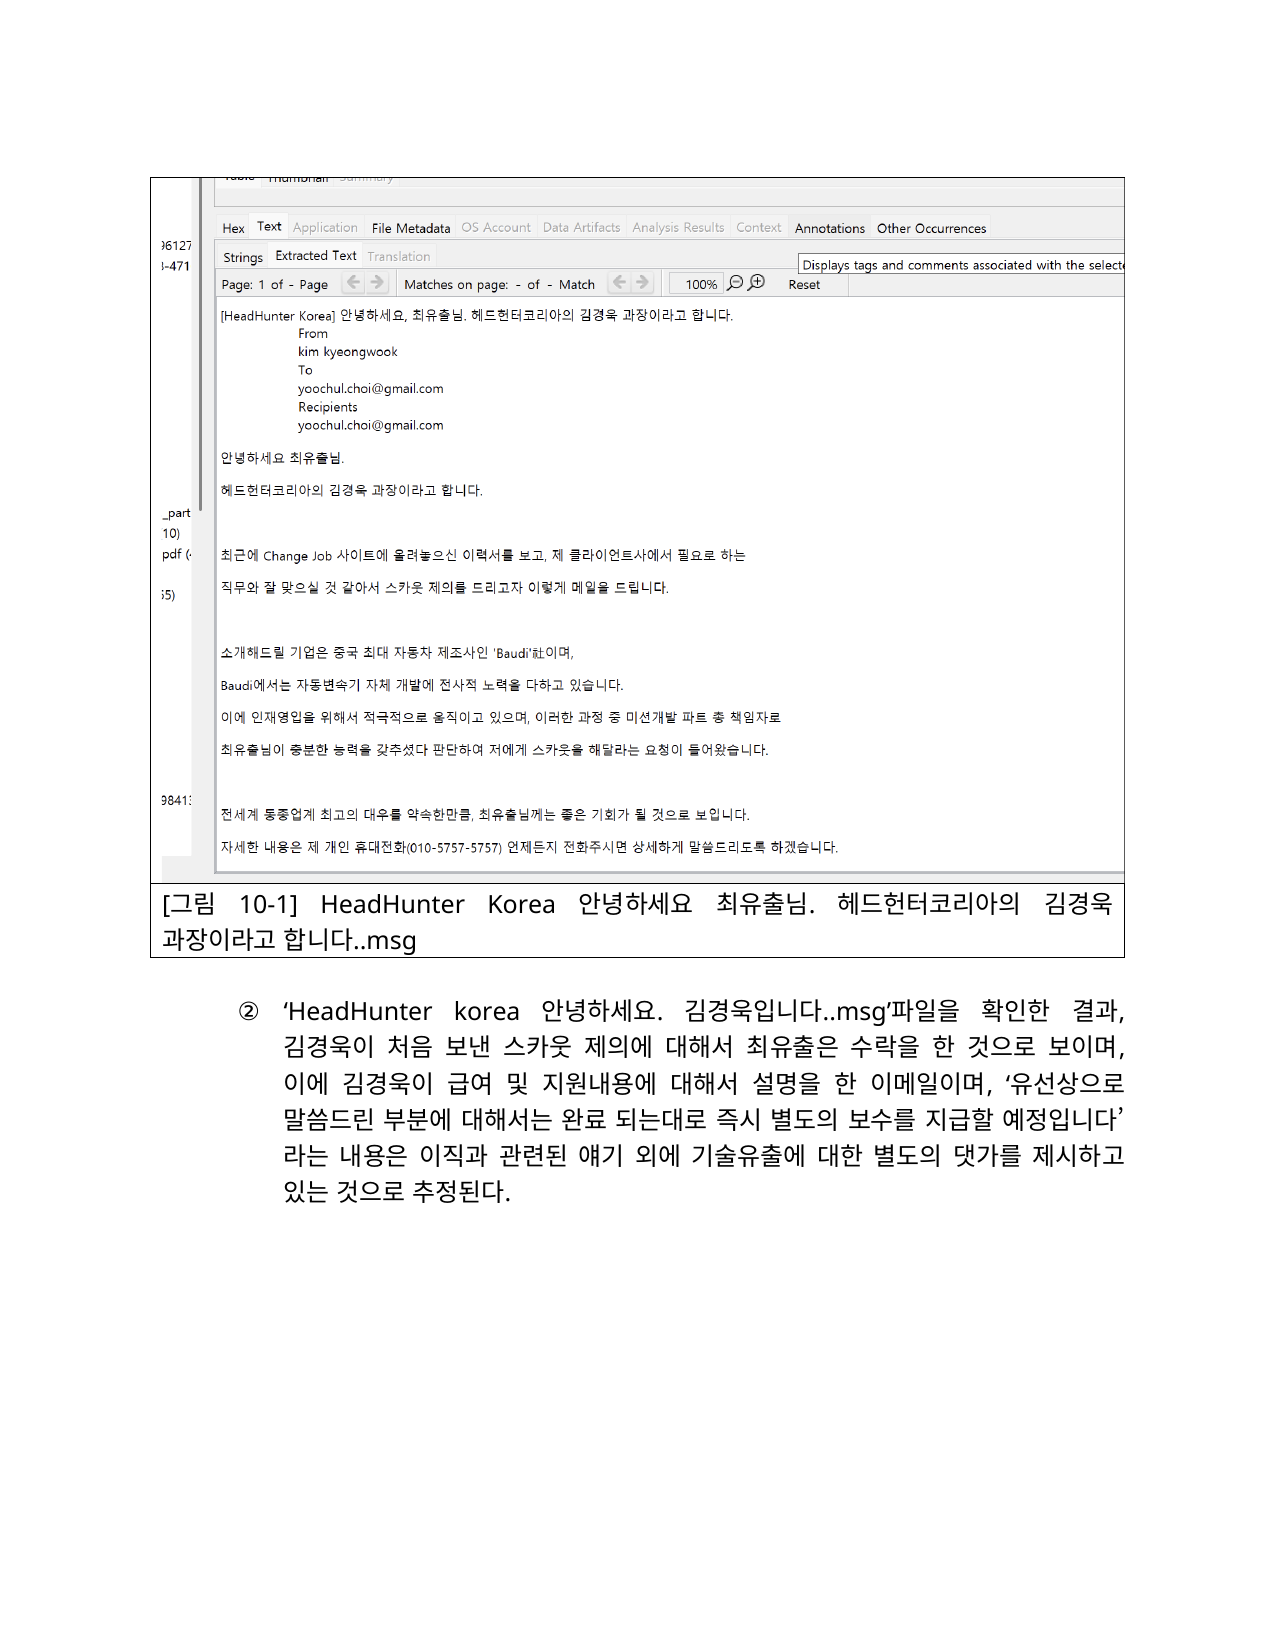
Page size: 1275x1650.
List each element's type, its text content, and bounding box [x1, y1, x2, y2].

table_header [151, 178, 161, 883]
list ‘HeadHunter korea 안녕하세요. 김경욱입니다..msg’파일을 확인한 결과, 김경욱이 처음 보낸 스카웃 제의에 대해서 최유출은 수락을 한 것으로 보이며, 이에 김경욱이 급여 및 지원내용에 대해서 설명을 한 이메일이며, ‘유선상으로 말씀드린 부분에 대해서는 완료 되는대로 즉시 별도의 보수를 지급할 예정입니다’라는 내용은 이직과 관련된 얘기 외에 기술유출에 대한 별도의 댓가를 제시하고 있는 것으로 추정된다. [237, 992, 1125, 1209]
table_cell [그림 10-1] HeadHunter Korea 안녕하세요 최유출님. 헤드헌터코리아의 김경욱 과장이라고 합니다..msg [151, 884, 1124, 957]
picture [161, 178, 1125, 883]
